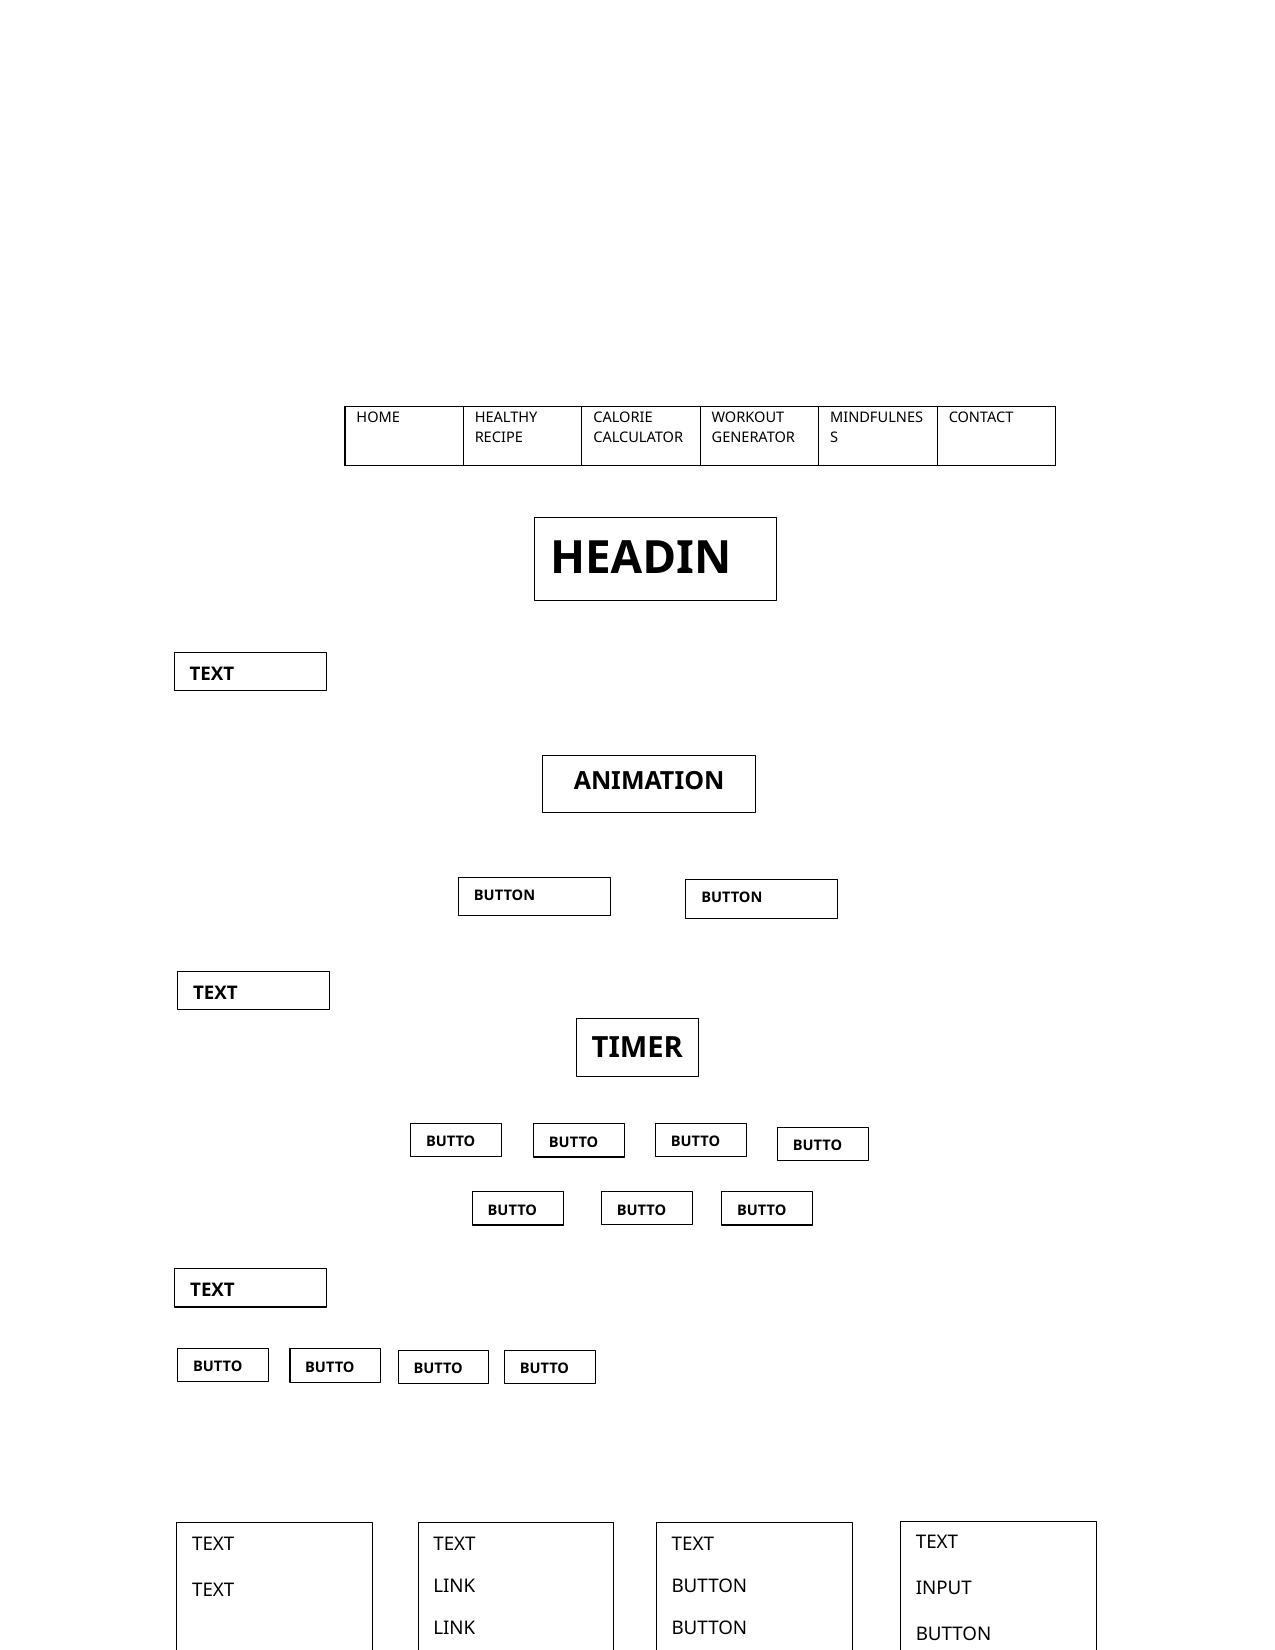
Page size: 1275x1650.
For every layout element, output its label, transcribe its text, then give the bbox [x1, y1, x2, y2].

table_header CONTACT [938, 407, 1055, 465]
table_header HOME [346, 407, 463, 465]
table_header WORKOUT GENERATOR [701, 407, 818, 465]
table_header HEALTHY RECIPE [464, 407, 581, 465]
table_header CALORIE CALCULATOR [582, 407, 700, 465]
table_header MINDFULNESS [819, 407, 937, 465]
